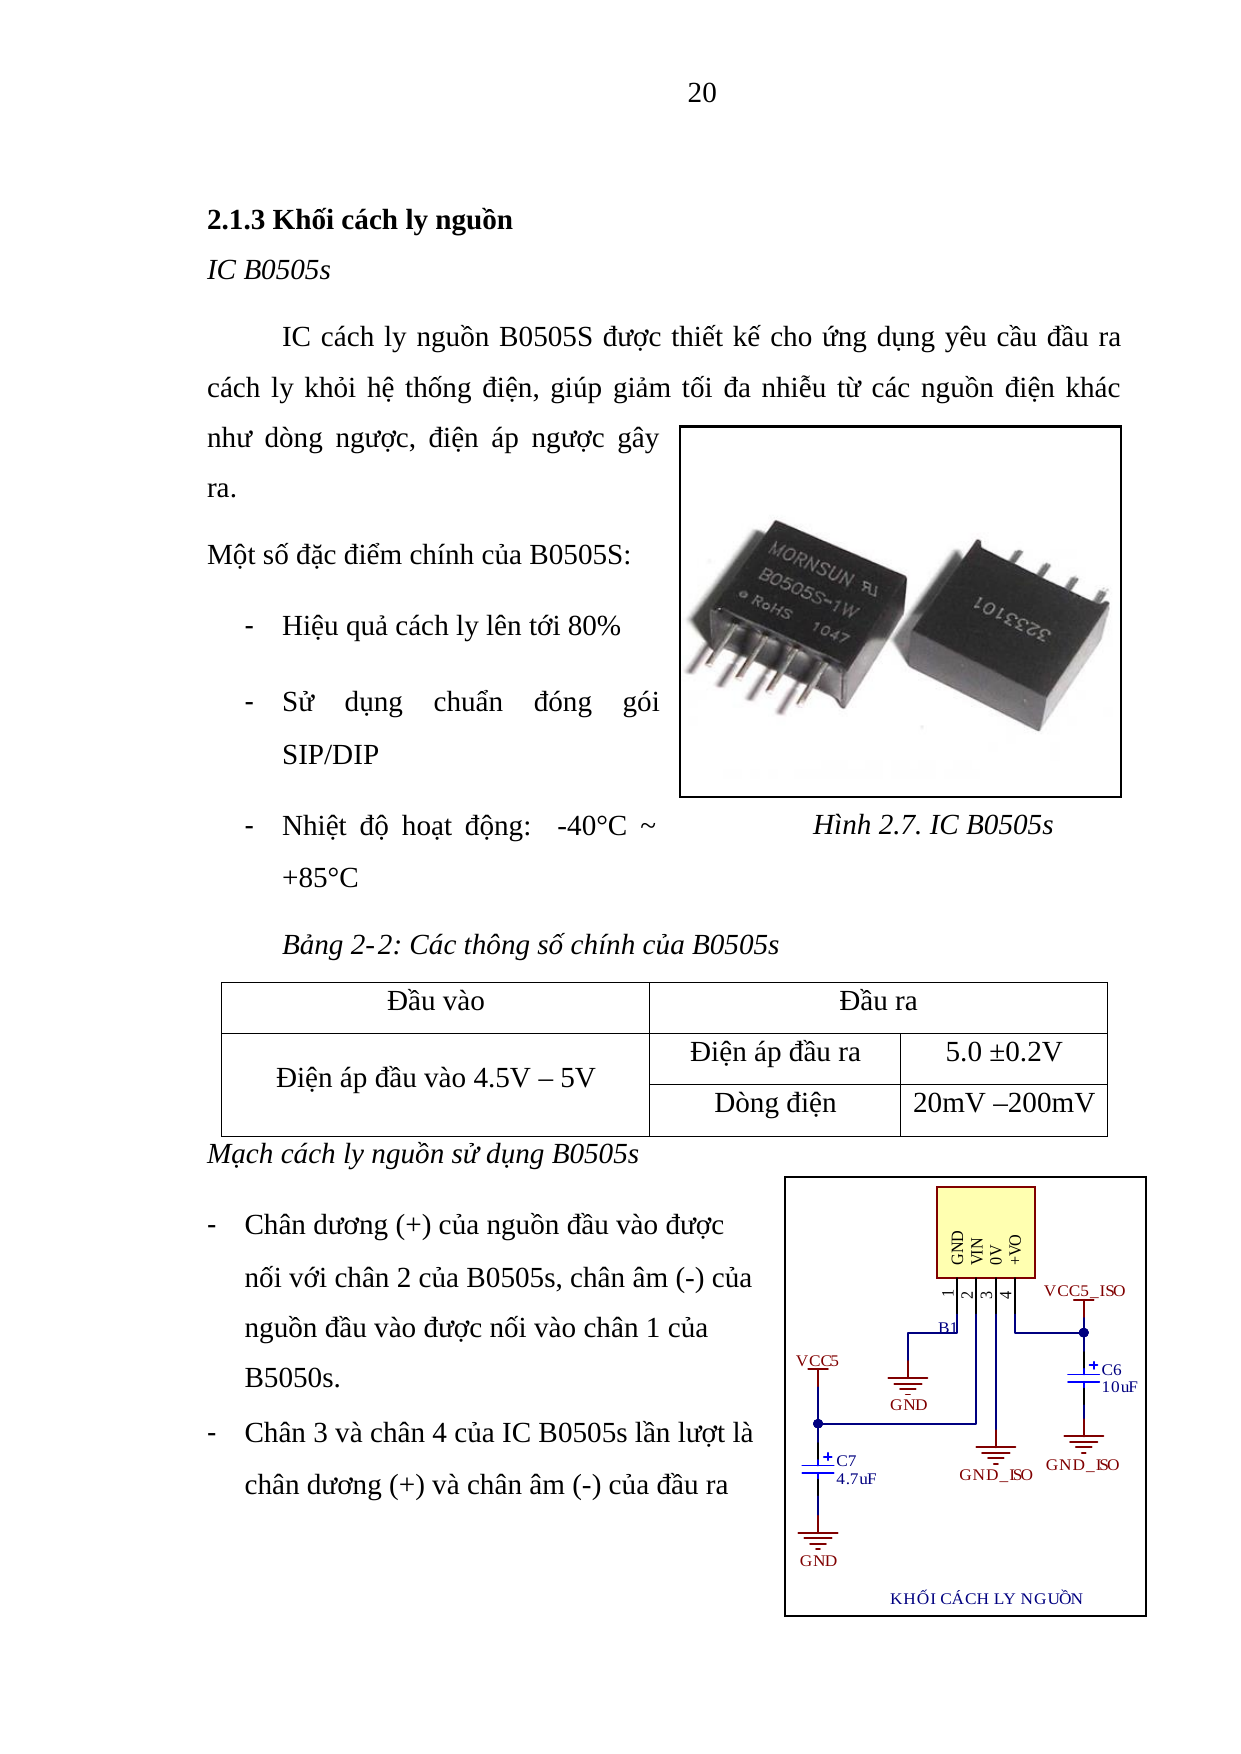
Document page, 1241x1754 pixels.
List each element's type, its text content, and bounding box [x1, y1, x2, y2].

list Chân 3 và chân 4 của IC B0505s lần lượt là chân dương (+) và chân âm (-) của đầu ra [786, 1411, 1122, 1501]
table_cell 5.0 ±0.2V [901, 1034, 1107, 1084]
text IC cách ly nguồn B0505S được thiết kế cho ứng dụng yêu cầu đầu ra cách ly khỏi hệ thống điện, giúp giảm tối đa nhiễu từ các nguồn điện khác như dòng ngược, điện áp ngược gây ra. [207, 319, 1122, 504]
list Chân 3 và chân 4 của IC B0505s lần lượt là chân dương (+) và chân âm (-) của đầu ra [207, 1411, 784, 1501]
table_cell Điện áp đầu ra [650, 1034, 900, 1084]
list Chân dương (+) của nguồn đầu vào được nối với chân 2 của B0505s, chân âm (-) của nguồn đầu vào được nối vào chân 1 của B5050s. [786, 1203, 975, 1394]
table_cell Điện áp đầu vào 4.5V – 5V [222, 1034, 649, 1136]
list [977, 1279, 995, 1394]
list Chân dương (+) của nguồn đầu vào được nối với chân 2 của B0505s, chân âm (-) của nguồn đầu vào được nối vào chân 1 của B5050s. [997, 1203, 1122, 1394]
table_cell Dòng điện [650, 1085, 900, 1136]
table_header Đầu vào [222, 983, 649, 1033]
text IC B0505s [207, 252, 1122, 286]
list Nhiệt độ hoạt động: -40°C ~ +85°C [244, 804, 1122, 894]
picture [681, 428, 1120, 796]
table_cell 20mV –200mV [901, 1085, 1107, 1136]
table_header Đầu ra [650, 983, 1107, 1033]
list Hiệu quả cách ly lên tới 80% [244, 604, 679, 644]
list Chân dương (+) của nguồn đầu vào được nối với chân 2 của B0505s, chân âm (-) của nguồn đầu vào được nối vào chân 1 của B5050s. [207, 1203, 784, 1394]
text Mạch cách ly nguồn sử dụng B0505s [207, 1137, 1122, 1170]
subtitle Khối cách ly nguồn [207, 202, 1122, 236]
text Một số đặc điểm chính của B0505S: [207, 537, 679, 571]
list Sử dụng chuẩn đóng gói SIP/DIP [244, 681, 679, 771]
